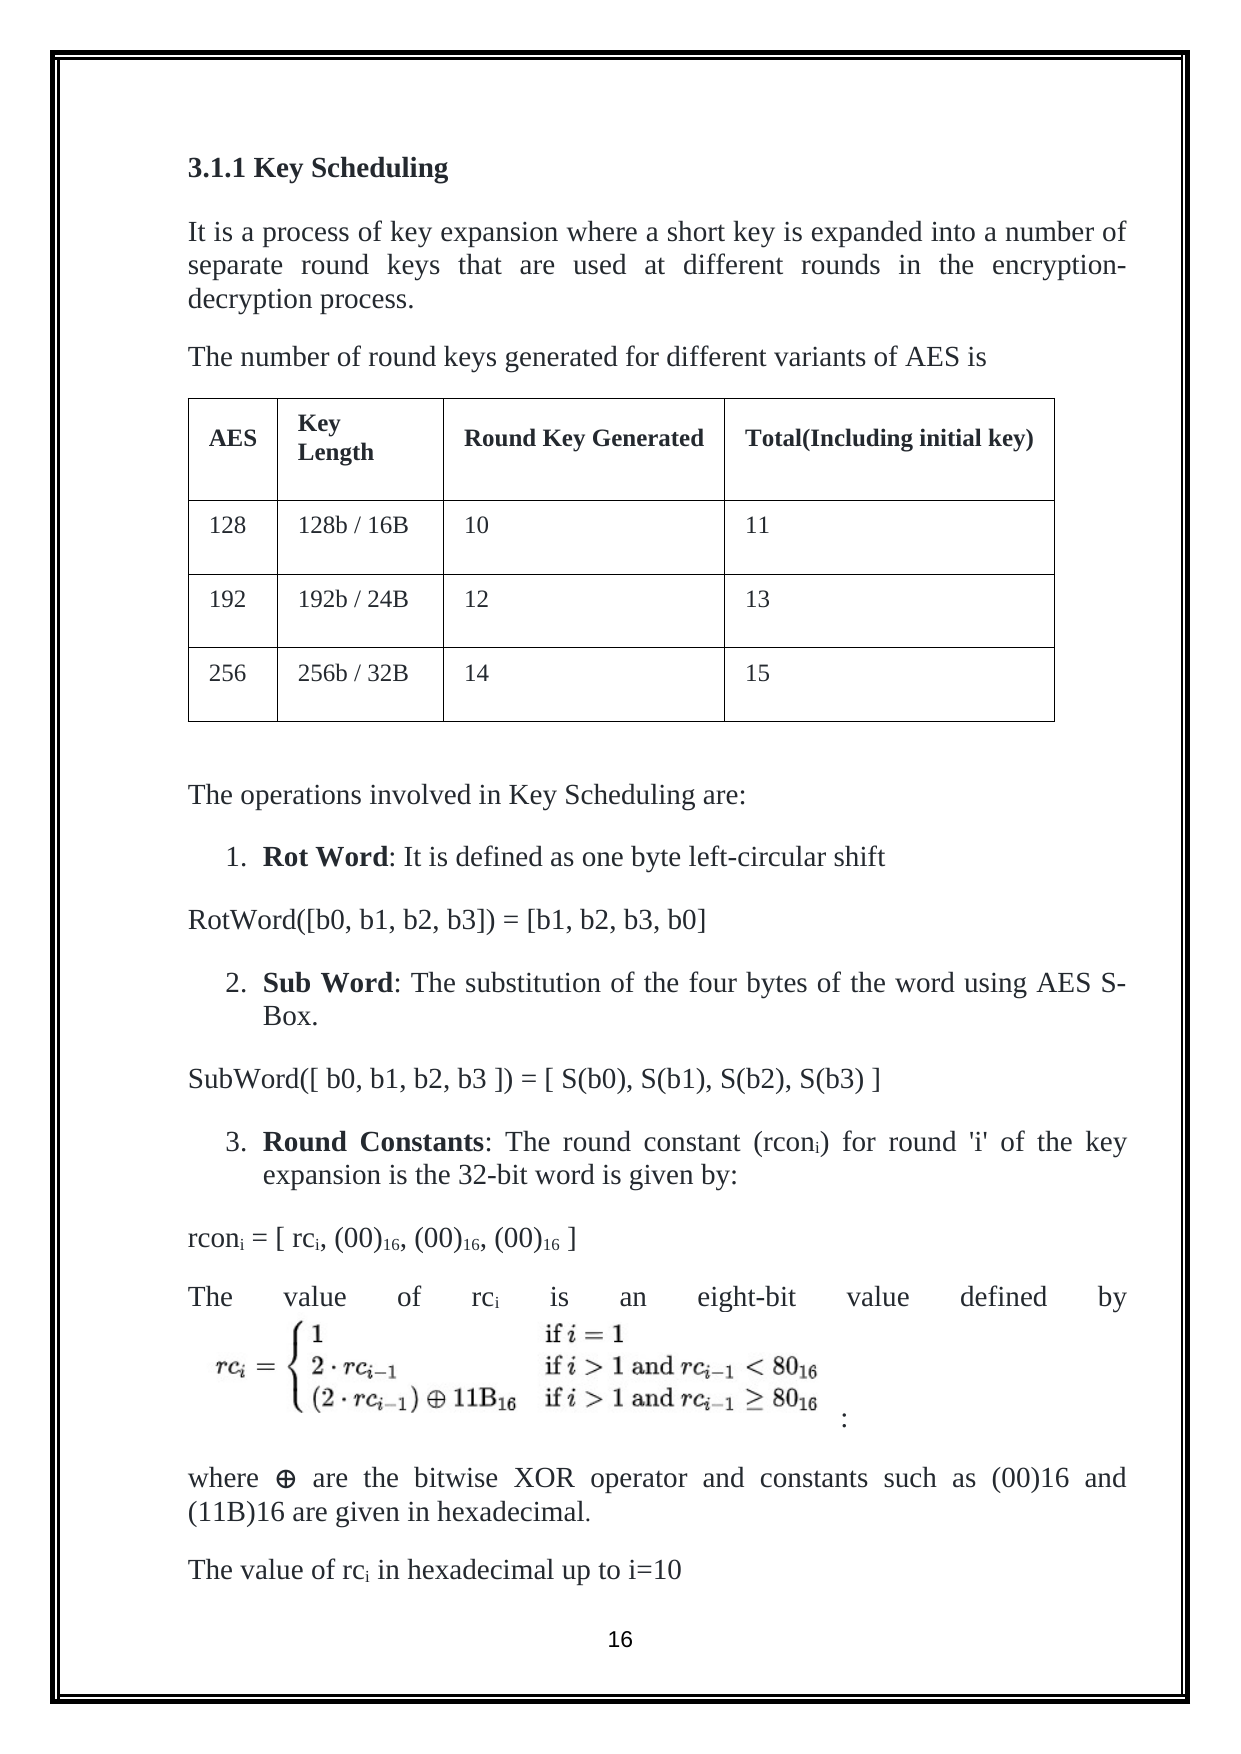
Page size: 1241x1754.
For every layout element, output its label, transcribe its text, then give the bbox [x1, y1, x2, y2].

table_cell 192b / 24B [278, 575, 443, 647]
table_cell 192 [189, 575, 277, 647]
table_header Key Length [278, 399, 443, 500]
table_cell 256 [189, 648, 277, 721]
text The number of round keys generated for different variants of AES is [188, 339, 1128, 373]
subtitle 3.1.1 Key Scheduling [188, 150, 1128, 184]
list Sub Word: The substitution of the four bytes of the word using AES S-Box. [225, 965, 1128, 1032]
text The operations involved in Key Scheduling are: [188, 777, 1128, 810]
list Round Constants: The round constant (rconi) for round 'i' of the key expansion is the 32-bit word is given by: [225, 1124, 1128, 1191]
text rconi = [ rci, (00)16, (00)16, (00)16 ] [188, 1220, 1128, 1254]
table_cell 12 [444, 575, 724, 647]
text SubWord([ b0, b1, b2, b3 ]) = [ S(b0), S(b1), S(b2), S(b3) ] [188, 1061, 1128, 1095]
table_cell 10 [444, 501, 724, 574]
table_cell 256b / 32B [278, 648, 443, 721]
table_header Round Key Generated [444, 399, 724, 500]
table_cell 11 [725, 501, 1054, 574]
table_header AES [189, 399, 277, 500]
text where ⊕ are the bitwise XOR operator and constants such as (00)16 and (11B)16 are given in hexadecimal. [188, 1458, 1128, 1527]
table_cell 128 [189, 501, 277, 574]
text It is a process of key expansion where a short key is expanded into a number of separate round keys that are used at different rounds in the encryption-decryption process. [188, 214, 1128, 314]
table_cell 14 [444, 648, 724, 721]
table_cell 15 [725, 648, 1054, 721]
text The value of rci in hexadecimal up to i=10 [188, 1552, 1128, 1586]
table_cell 13 [725, 575, 1054, 647]
table_cell 128b / 16B [278, 501, 443, 574]
table_header Total(Including initial key) [725, 399, 1054, 500]
picture [187, 1312, 840, 1428]
text RotWord([b0, b1, b2, b3]) = [b1, b2, b3, b0] [188, 902, 1128, 936]
list Rot Word: It is defined as one byte left-circular shift [225, 839, 1128, 873]
